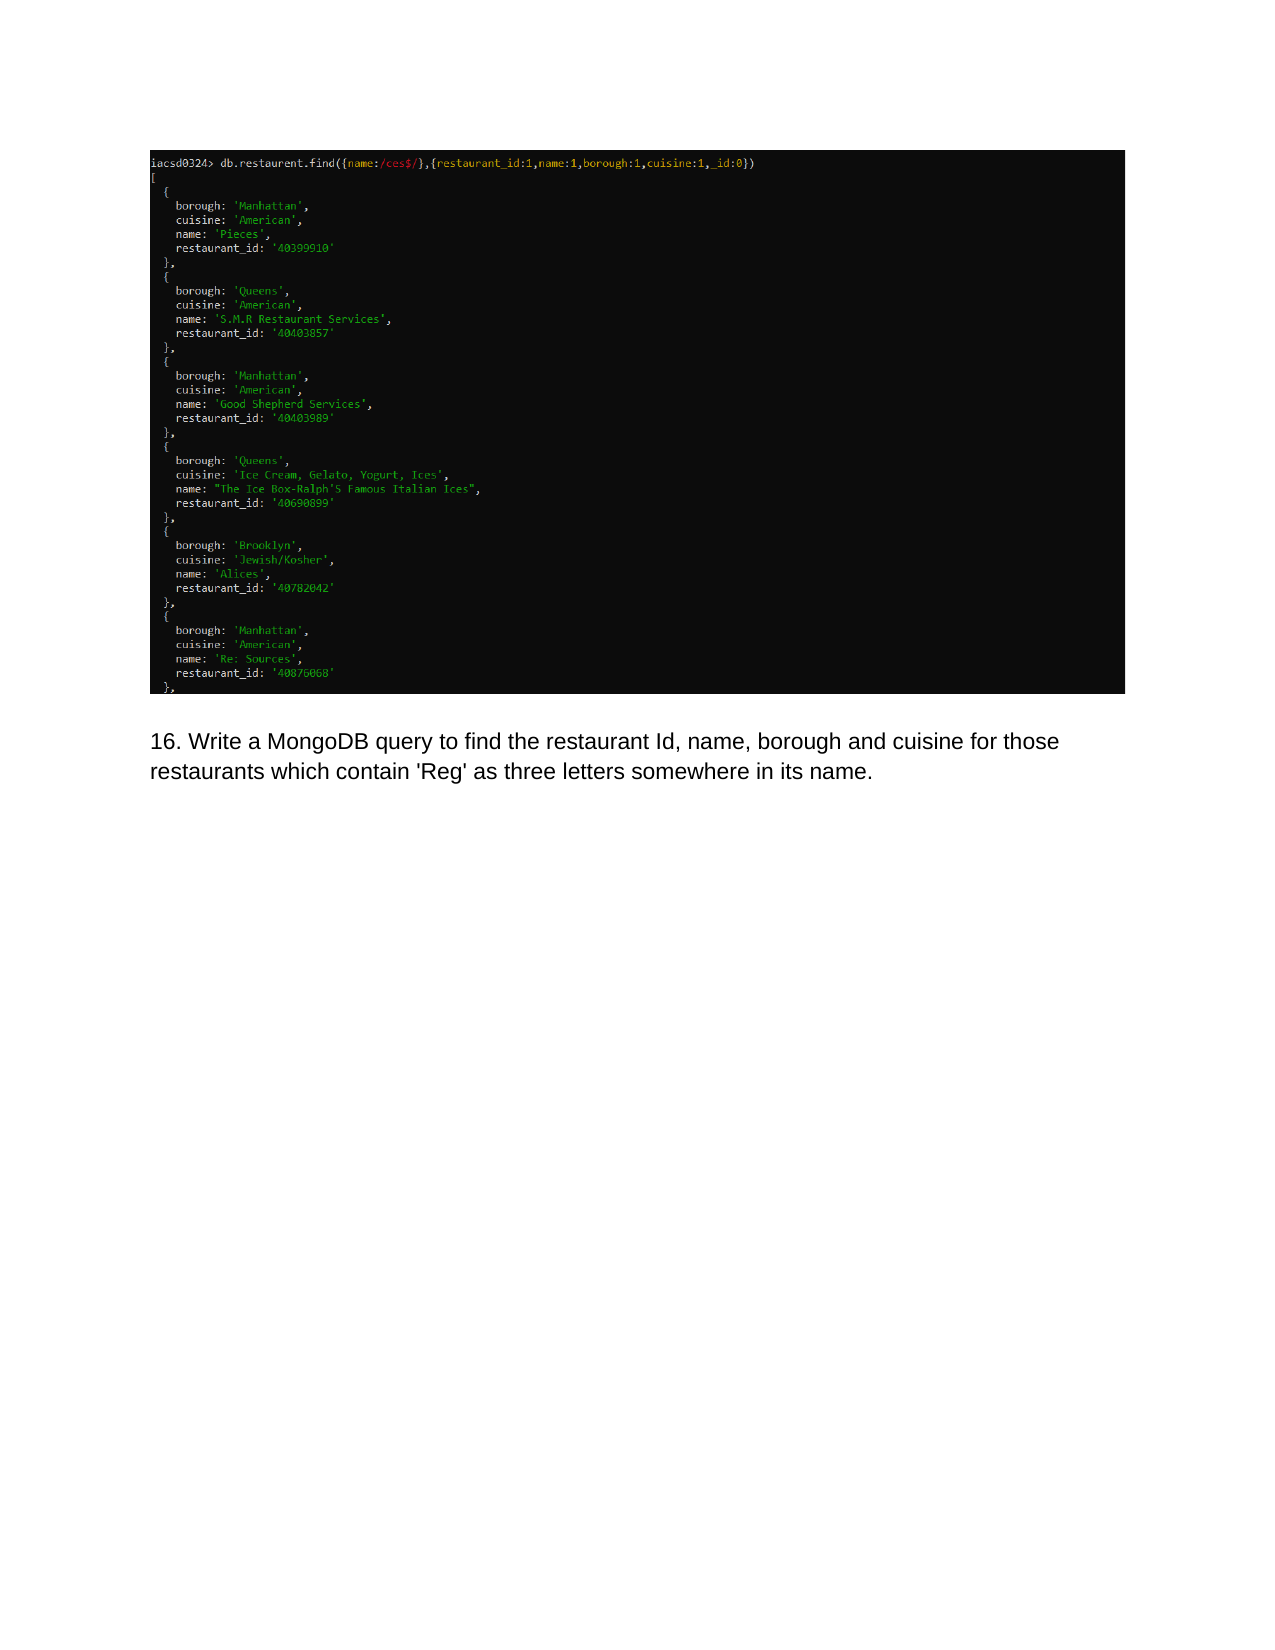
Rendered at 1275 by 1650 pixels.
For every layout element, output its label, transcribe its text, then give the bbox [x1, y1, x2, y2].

picture [150, 150, 1125, 694]
text restaurants which contain 'Reg' as three letters somewhere in its name. [150, 758, 1125, 784]
text 16. Write a MongoDB query to find the restaurant Id, name, borough and cuisine for those [150, 728, 1125, 754]
